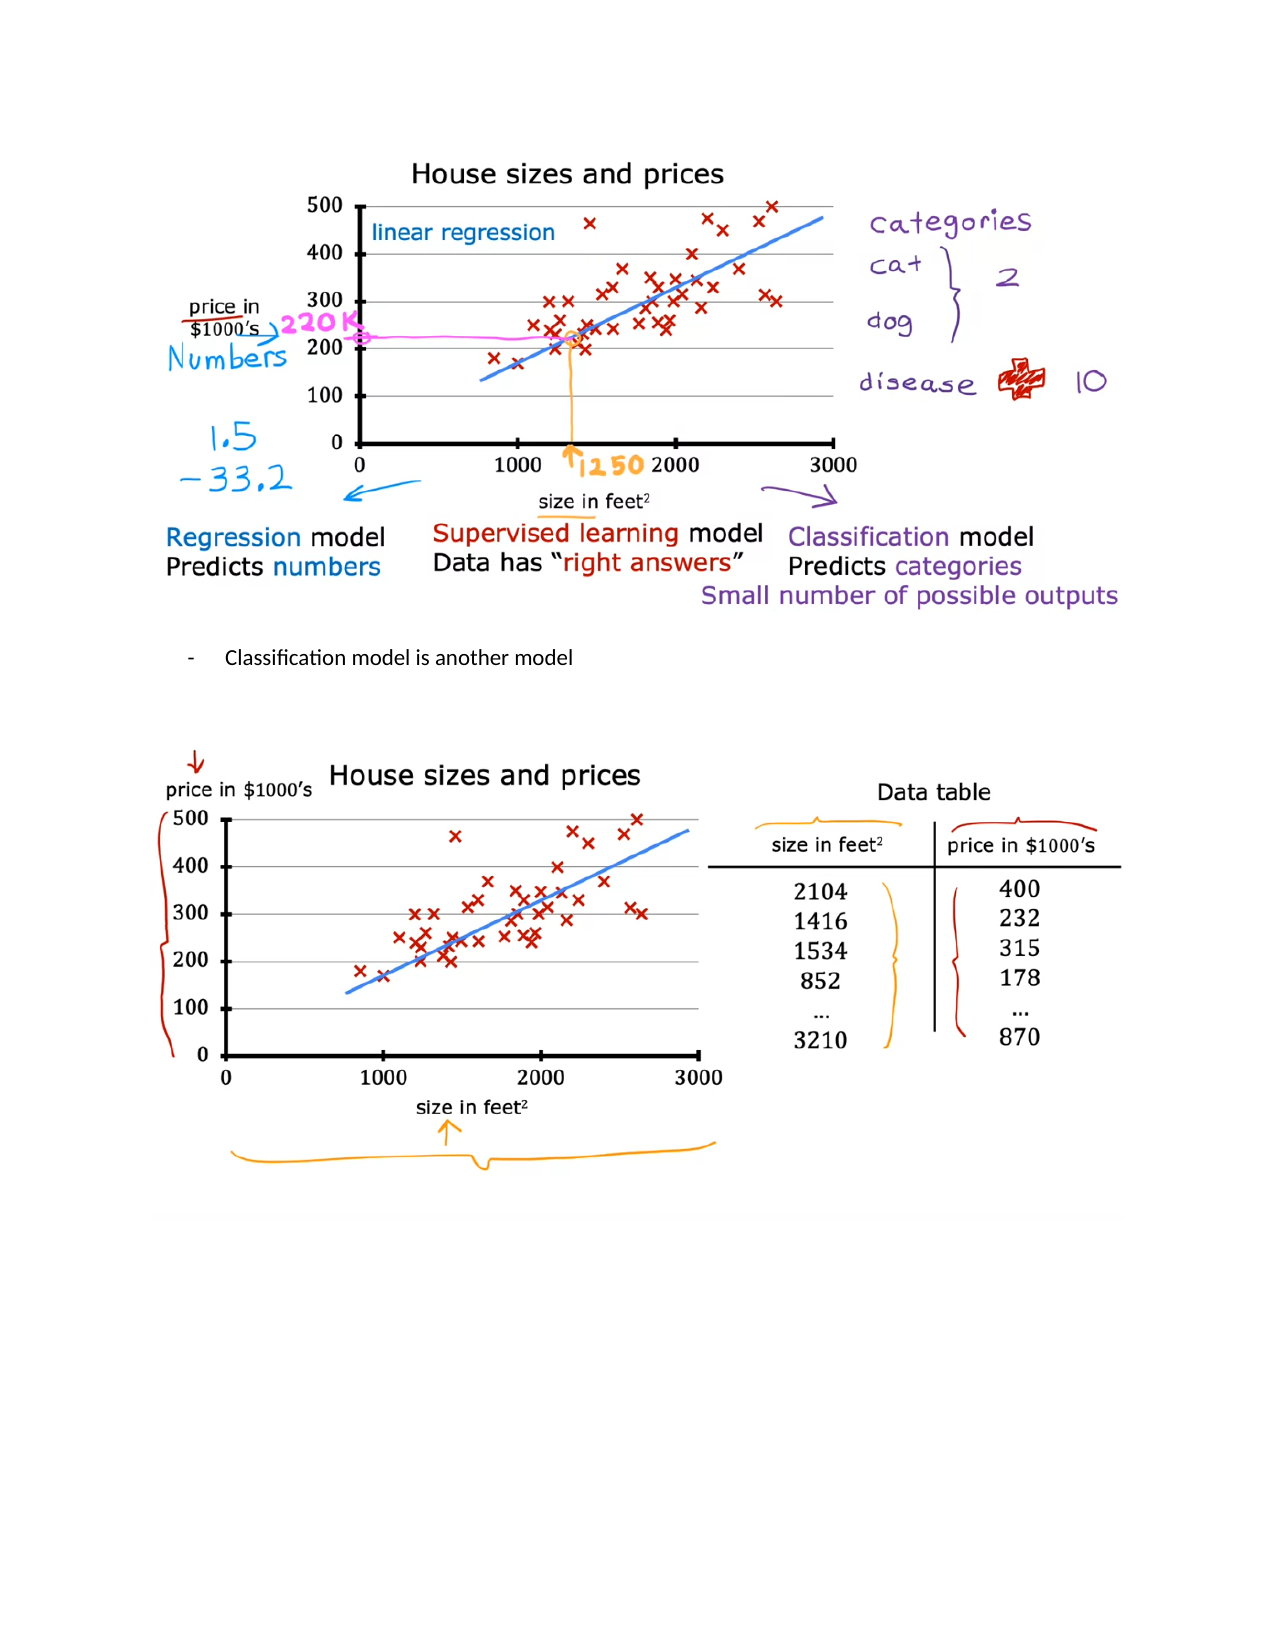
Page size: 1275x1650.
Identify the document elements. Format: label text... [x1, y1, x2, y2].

picture [150, 150, 1125, 624]
picture [150, 736, 1125, 1221]
list Classification model is another model [187, 643, 1125, 671]
